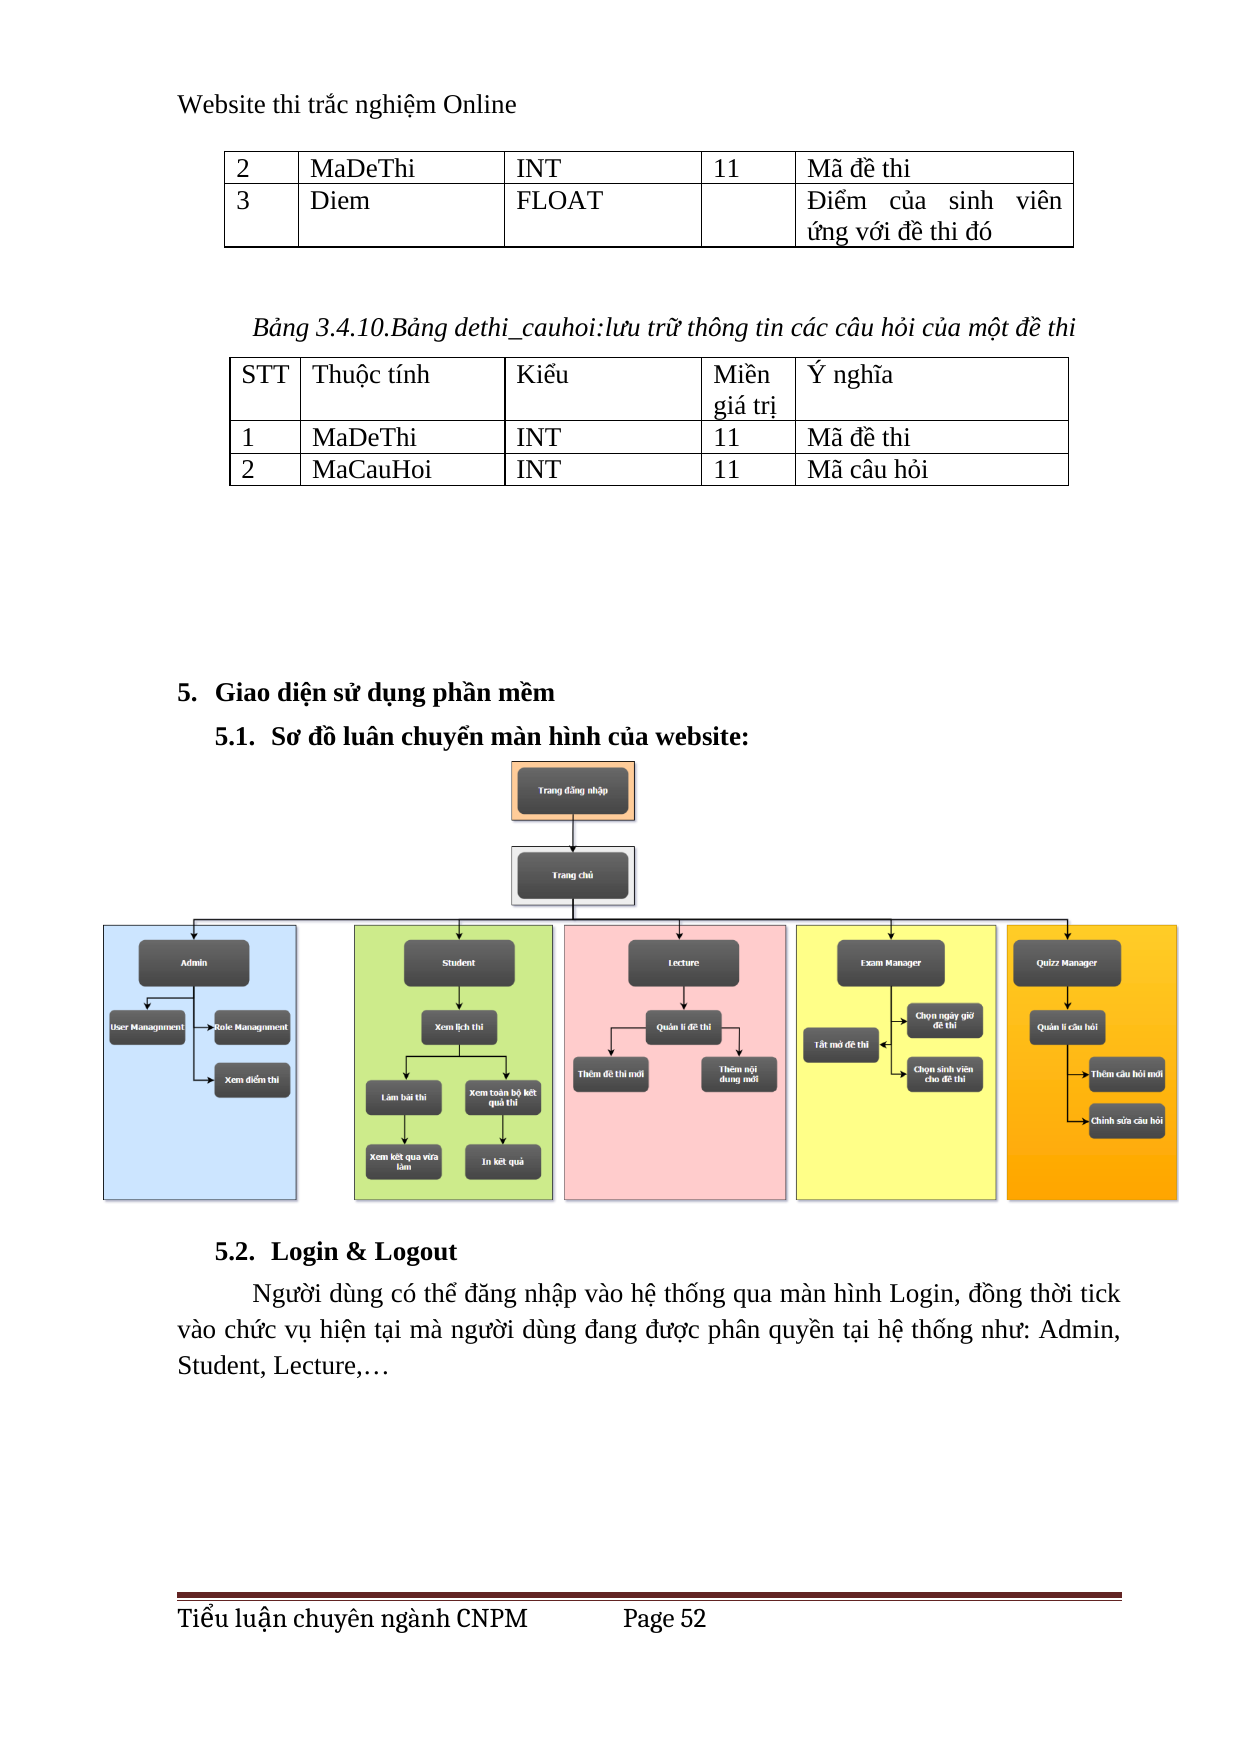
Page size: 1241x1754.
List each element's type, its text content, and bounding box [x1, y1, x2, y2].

table_cell MaCauHoi [301, 454, 504, 484]
table_cell INT [506, 421, 701, 452]
table_cell 1 [231, 421, 300, 452]
table_header STT [231, 358, 300, 420]
table_header Miền giá trị [702, 358, 795, 420]
table_header Kiểu [506, 358, 701, 420]
text Người dùng có thể đăng nhập vào hệ thống qua màn hình Login, đồng thời tick vào chức vụ hiện tại mà người dùng đang được phân quyền tại hệ thống như: Admin, Student, Lecture,… [177, 1277, 1122, 1380]
table_cell 3 [225, 184, 298, 246]
subtitle Giao diện sử dụng phần mềm [177, 676, 1122, 707]
table_cell 11 [702, 421, 795, 452]
table_cell Mã câu hỏi [796, 454, 1068, 484]
table_cell MaDeThi [301, 421, 504, 452]
table_cell Mã đề thi [796, 421, 1068, 452]
table_cell 11 [702, 152, 795, 183]
table_cell Diem [299, 184, 504, 246]
table_header Thuộc tính [301, 358, 504, 420]
table_cell INT [505, 152, 701, 183]
table_cell FLOAT [505, 184, 701, 246]
table_cell Mã đề thi [796, 152, 1073, 183]
table_cell [702, 184, 795, 246]
picture [103, 761, 1179, 1204]
subtitle Bảng 3.4.10.Bảng dethi_cauhoi:lưu trữ thông tin các câu hỏi của một đề thi [252, 311, 1122, 342]
subtitle Login & Logout [214, 1235, 1122, 1267]
table_header Ý nghĩa [796, 358, 1068, 420]
table_cell MaDeThi [299, 152, 504, 183]
subtitle Sơ đồ luân chuyển màn hình của website: [214, 720, 1122, 751]
table_cell INT [506, 454, 701, 484]
table_cell 2 [225, 152, 298, 183]
table_cell 2 [231, 454, 300, 484]
table_cell Điểm của sinh viên ứng với đề thi đó [796, 184, 1073, 246]
table_cell 11 [702, 454, 795, 484]
